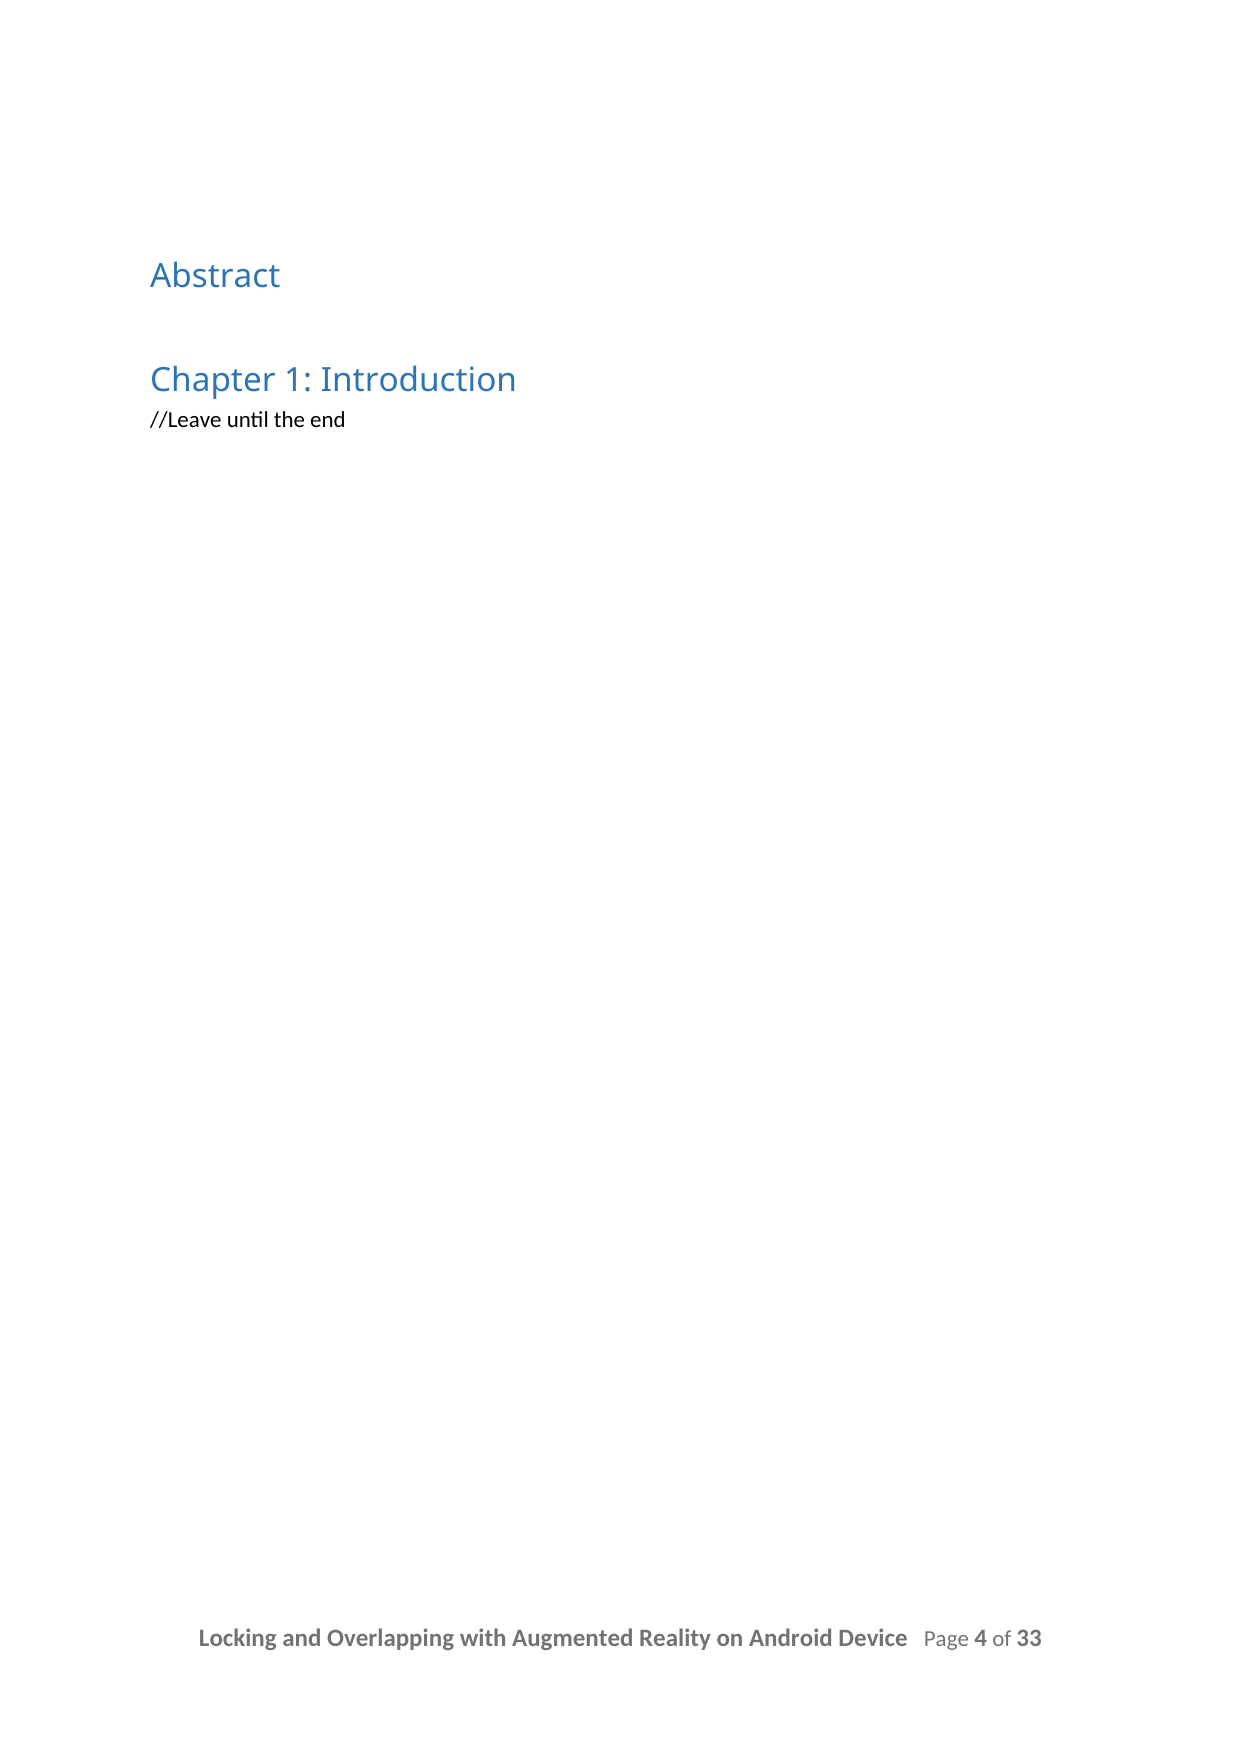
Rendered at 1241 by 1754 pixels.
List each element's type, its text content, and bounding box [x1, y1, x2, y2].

subtitle Abstract [150, 252, 1090, 297]
text //Leave until the end [150, 405, 1090, 433]
subtitle Chapter 1: Introduction [150, 356, 1090, 402]
